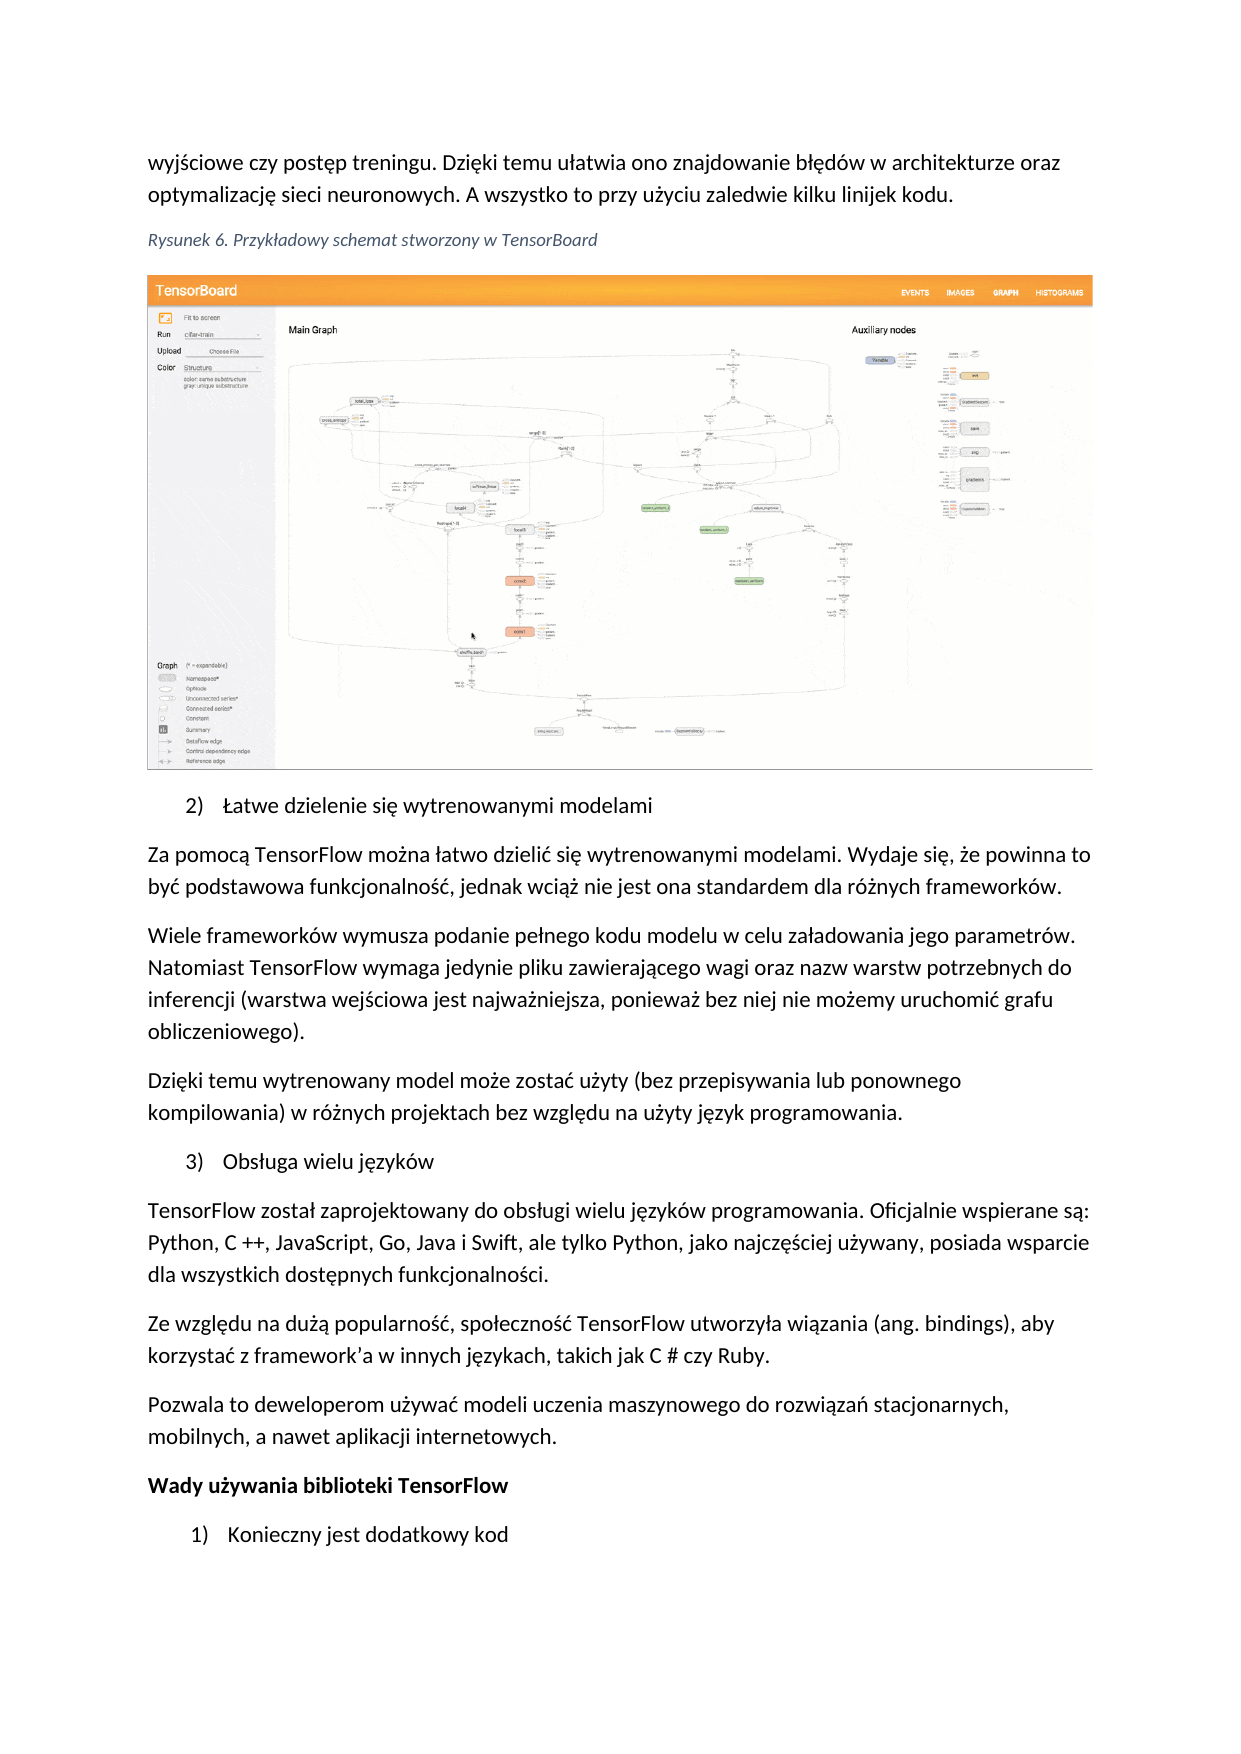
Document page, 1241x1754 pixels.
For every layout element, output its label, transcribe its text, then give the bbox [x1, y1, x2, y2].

picture [147, 275, 1093, 770]
list Konieczny jest dodatkowy kod [190, 1520, 1093, 1548]
text TensorFlow został zaprojektowany do obsługi wielu języków programowania. Oficjalnie wspierane są: Python, C ++, JavaScript, Go, Java i Swift, ale tylko Python, jako najczęściej używany, posiada wsparcie dla wszystkich dostępnych funkcjonalności. [148, 1196, 1093, 1288]
text Wady używania biblioteki TensorFlow [148, 1471, 1093, 1499]
list Łatwe dzielenie się wytrenowanymi modelami [185, 791, 1093, 819]
list Obsługa wielu języków [185, 1147, 1093, 1175]
text Ze względu na dużą popularność, społeczność TensorFlow utworzyła wiązania (ang. bindings), aby korzystać z framework’a w innych językach, takich jak C # czy Ruby. [148, 1309, 1093, 1369]
text Wiele frameworków wymusza podanie pełnego kodu modelu w celu załadowania jego parametrów. Natomiast TensorFlow wymaga jedynie pliku zawierającego wagi oraz nazw warstw potrzebnych do inferencji (warstwa wejściowa jest najważniejsza, ponieważ bez niej nie możemy uruchomić grafu obliczeniowego). [148, 921, 1093, 1045]
text Dzięki temu wytrenowany model może zostać użyty (bez przepisywania lub ponownego kompilowania) w różnych projektach bez względu na użyty język programowania. [148, 1066, 1093, 1126]
text Za pomocą TensorFlow można łatwo dzielić się wytrenowanymi modelami. Wydaje się, że powinna to być podstawowa funkcjonalność, jednak wciąż nie jest ona standardem dla różnych frameworków. [148, 840, 1093, 900]
text Pozwala to deweloperom używać modeli uczenia maszynowego do rozwiązań stacjonarnych, mobilnych, a nawet aplikacji internetowych. [148, 1390, 1093, 1451]
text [148, 148, 1093, 208]
text Rysunek 6. Przykładowy schemat stworzony w TensorBoard [148, 229, 1093, 252]
